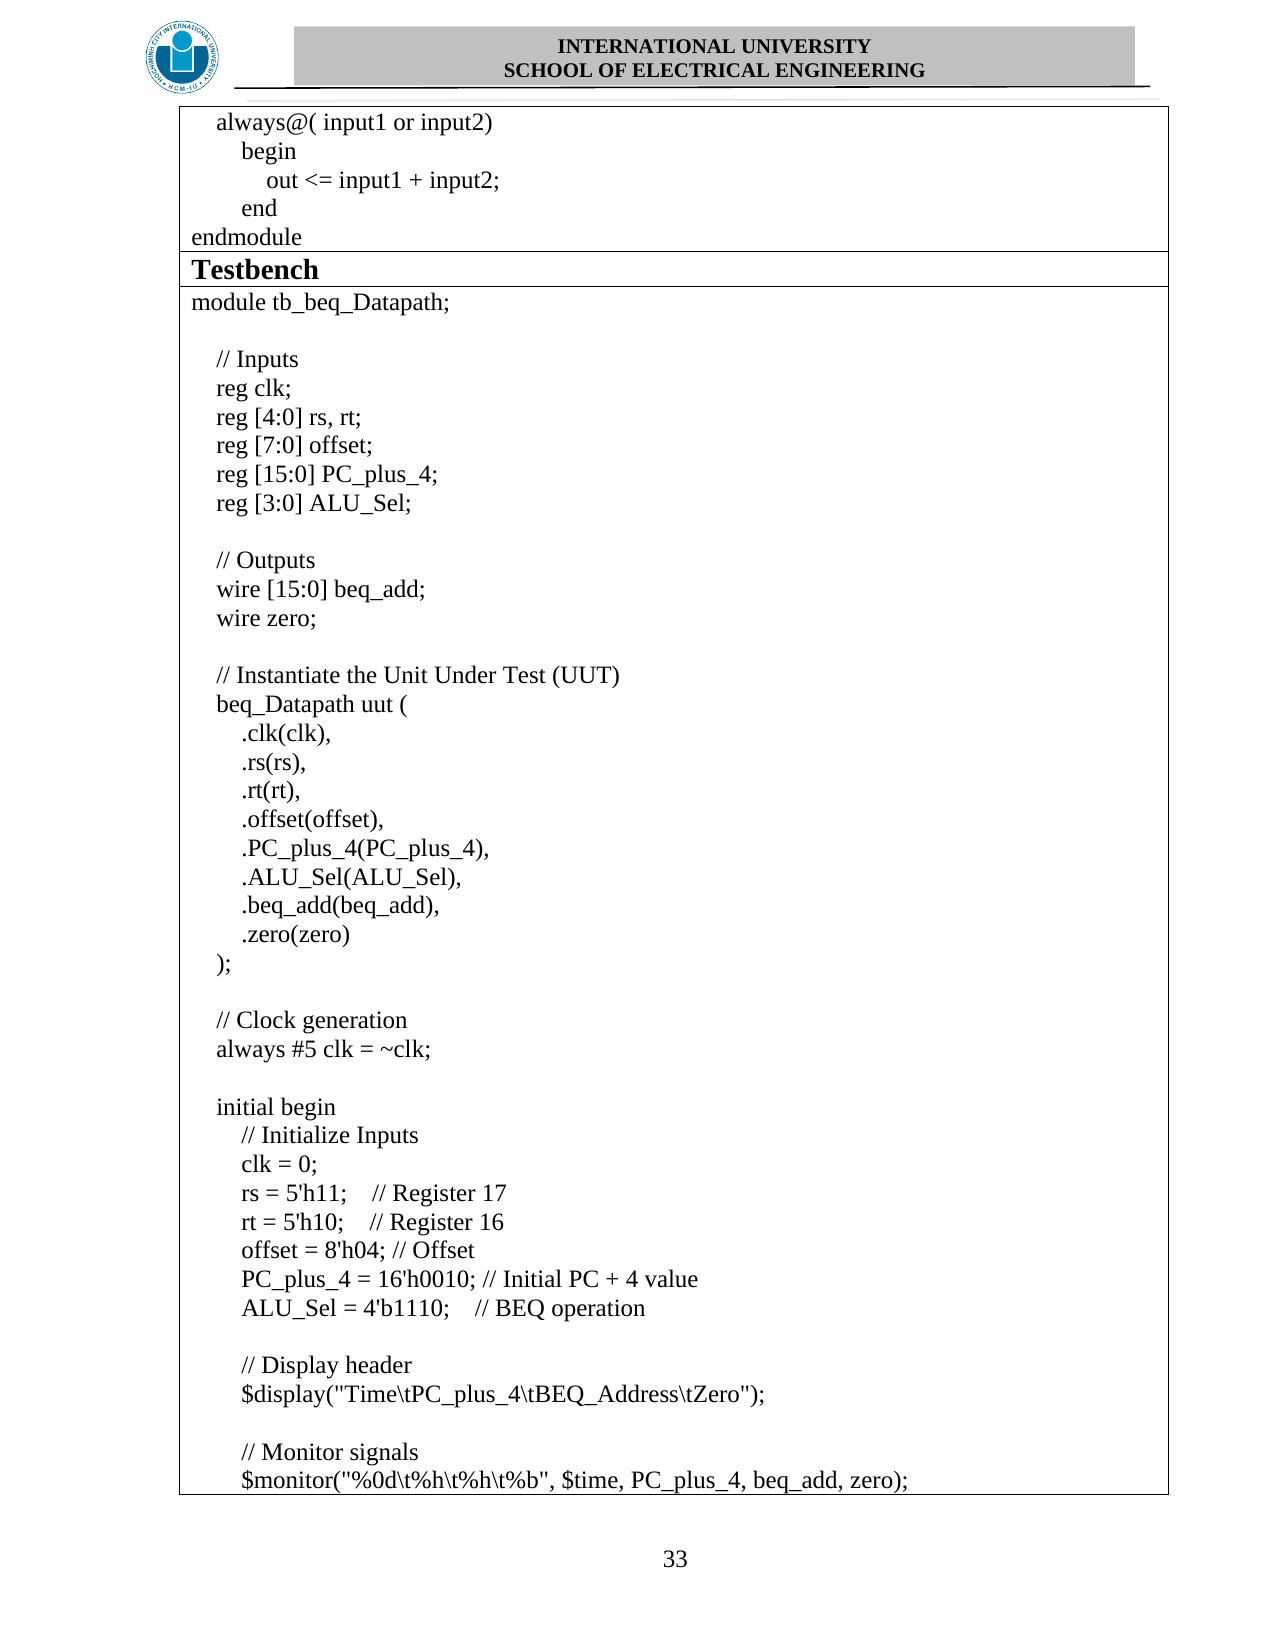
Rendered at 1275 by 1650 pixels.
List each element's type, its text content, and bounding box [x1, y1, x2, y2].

picture [144, 19, 219, 95]
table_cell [180, 107, 1168, 251]
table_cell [180, 287, 1168, 1494]
table_cell Testbench [180, 252, 1168, 286]
